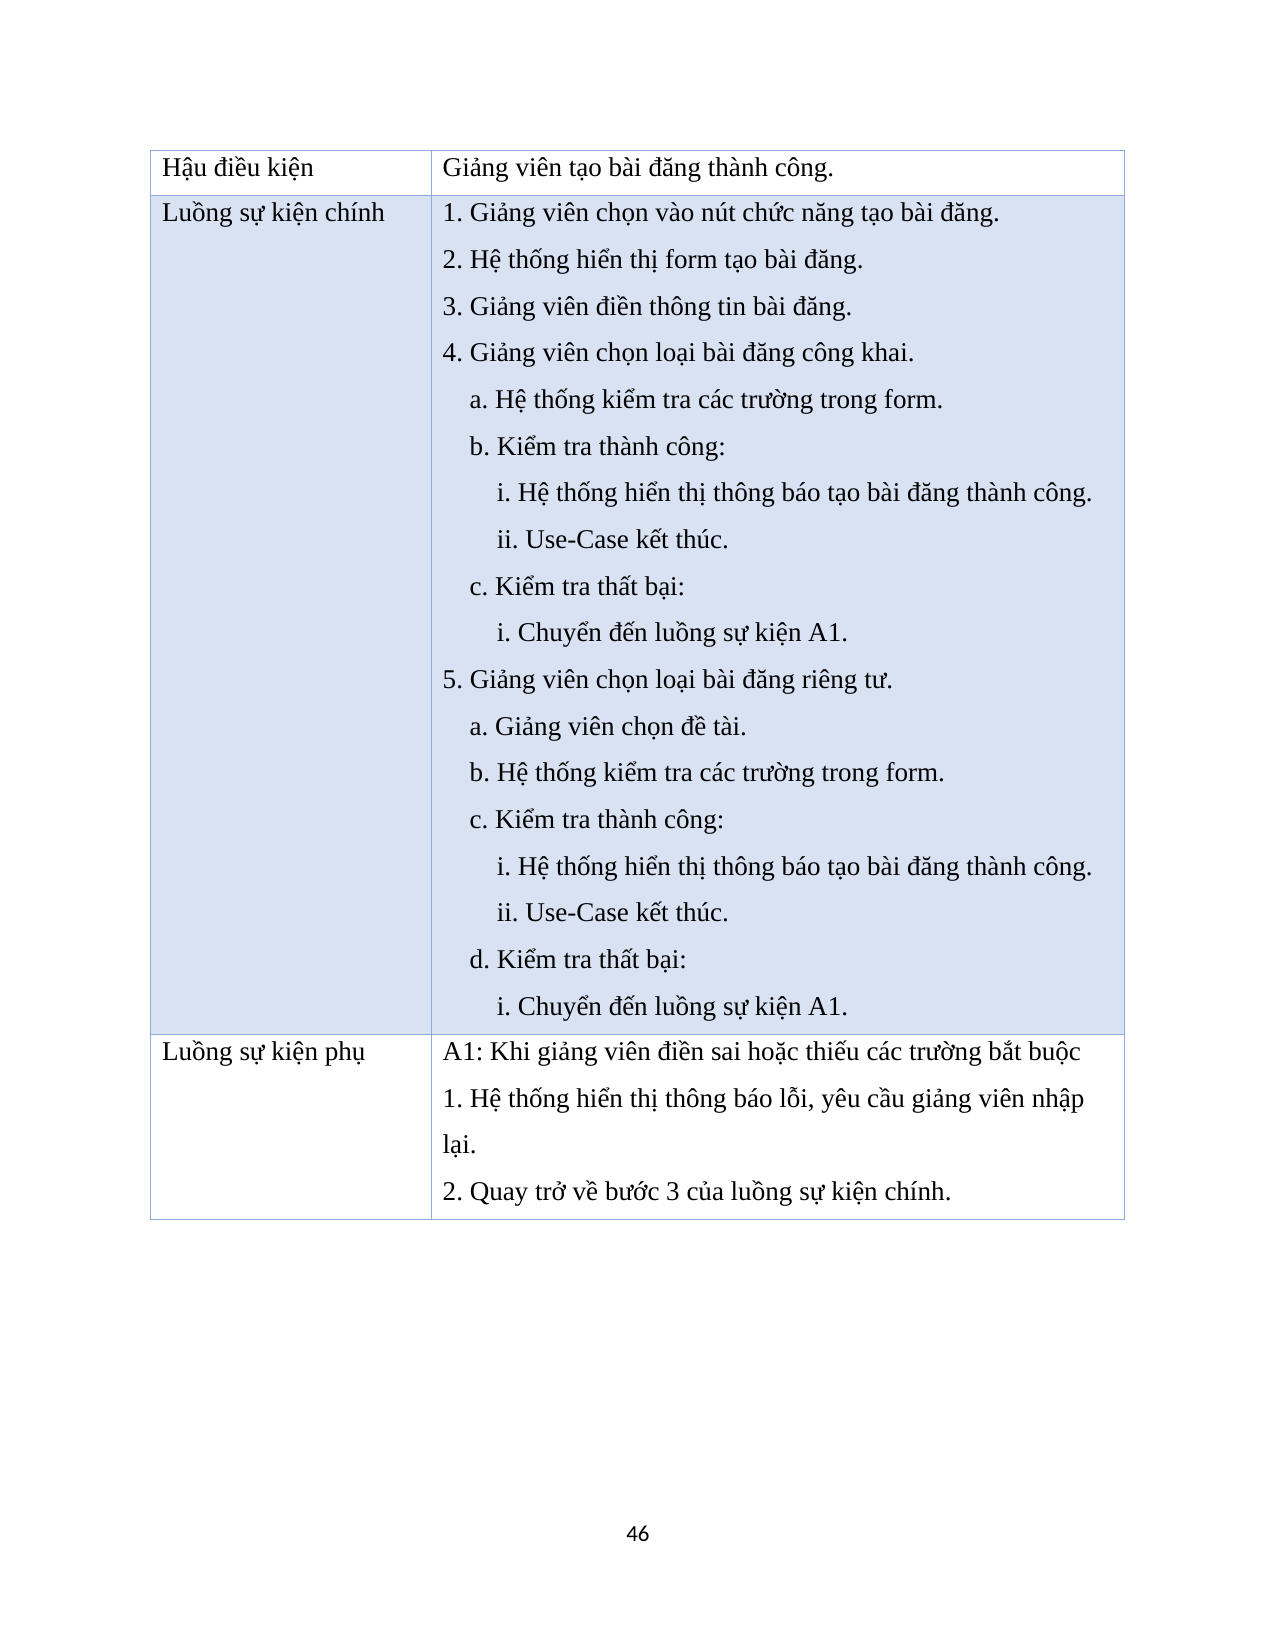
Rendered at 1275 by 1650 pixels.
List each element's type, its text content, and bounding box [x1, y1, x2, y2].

table_cell Giảng viên tạo bài đăng thành công. [432, 151, 1124, 195]
table_cell 1. Giảng viên chọn vào nút chức năng tạo bài đăng. 2. Hệ thống hiển thị form tạo bài đăng. 3. Giảng viên điền thông tin bài đăng. 4. Giảng viên chọn loại bài đăng công khai. a. Hệ thống kiểm tra các trường trong form. b. Kiểm tra thành công: i. Hệ thống hiển thị thông báo tạo bài đăng thành công. ii. Use-Case kết thúc. c. Kiểm tra thất bại: i. Chuyển đến luồng sự kiện A1. 5. Giảng viên chọn loại bài đăng riêng tư. a. Giảng viên chọn đề tài. b. Hệ thống kiểm tra các trường trong form. c. Kiểm tra thành công: i. Hệ thống hiển thị thông báo tạo bài đăng thành công. ii. Use-Case kết thúc. d. Kiểm tra thất bại: i. Chuyển đến luồng sự kiện A1. [432, 196, 1124, 1034]
table_cell A1: Khi giảng viên điền sai hoặc thiếu các trường bắt buộc 1. Hệ thống hiển thị thông báo lỗi, yêu cầu giảng viên nhập lại. 2. Quay trở về bước 3 của luồng sự kiện chính. [432, 1035, 1124, 1219]
table_cell Luồng sự kiện chính [151, 196, 431, 1034]
table_cell Hậu điều kiện [151, 151, 431, 195]
table_cell Luồng sự kiện phụ [151, 1035, 431, 1219]
